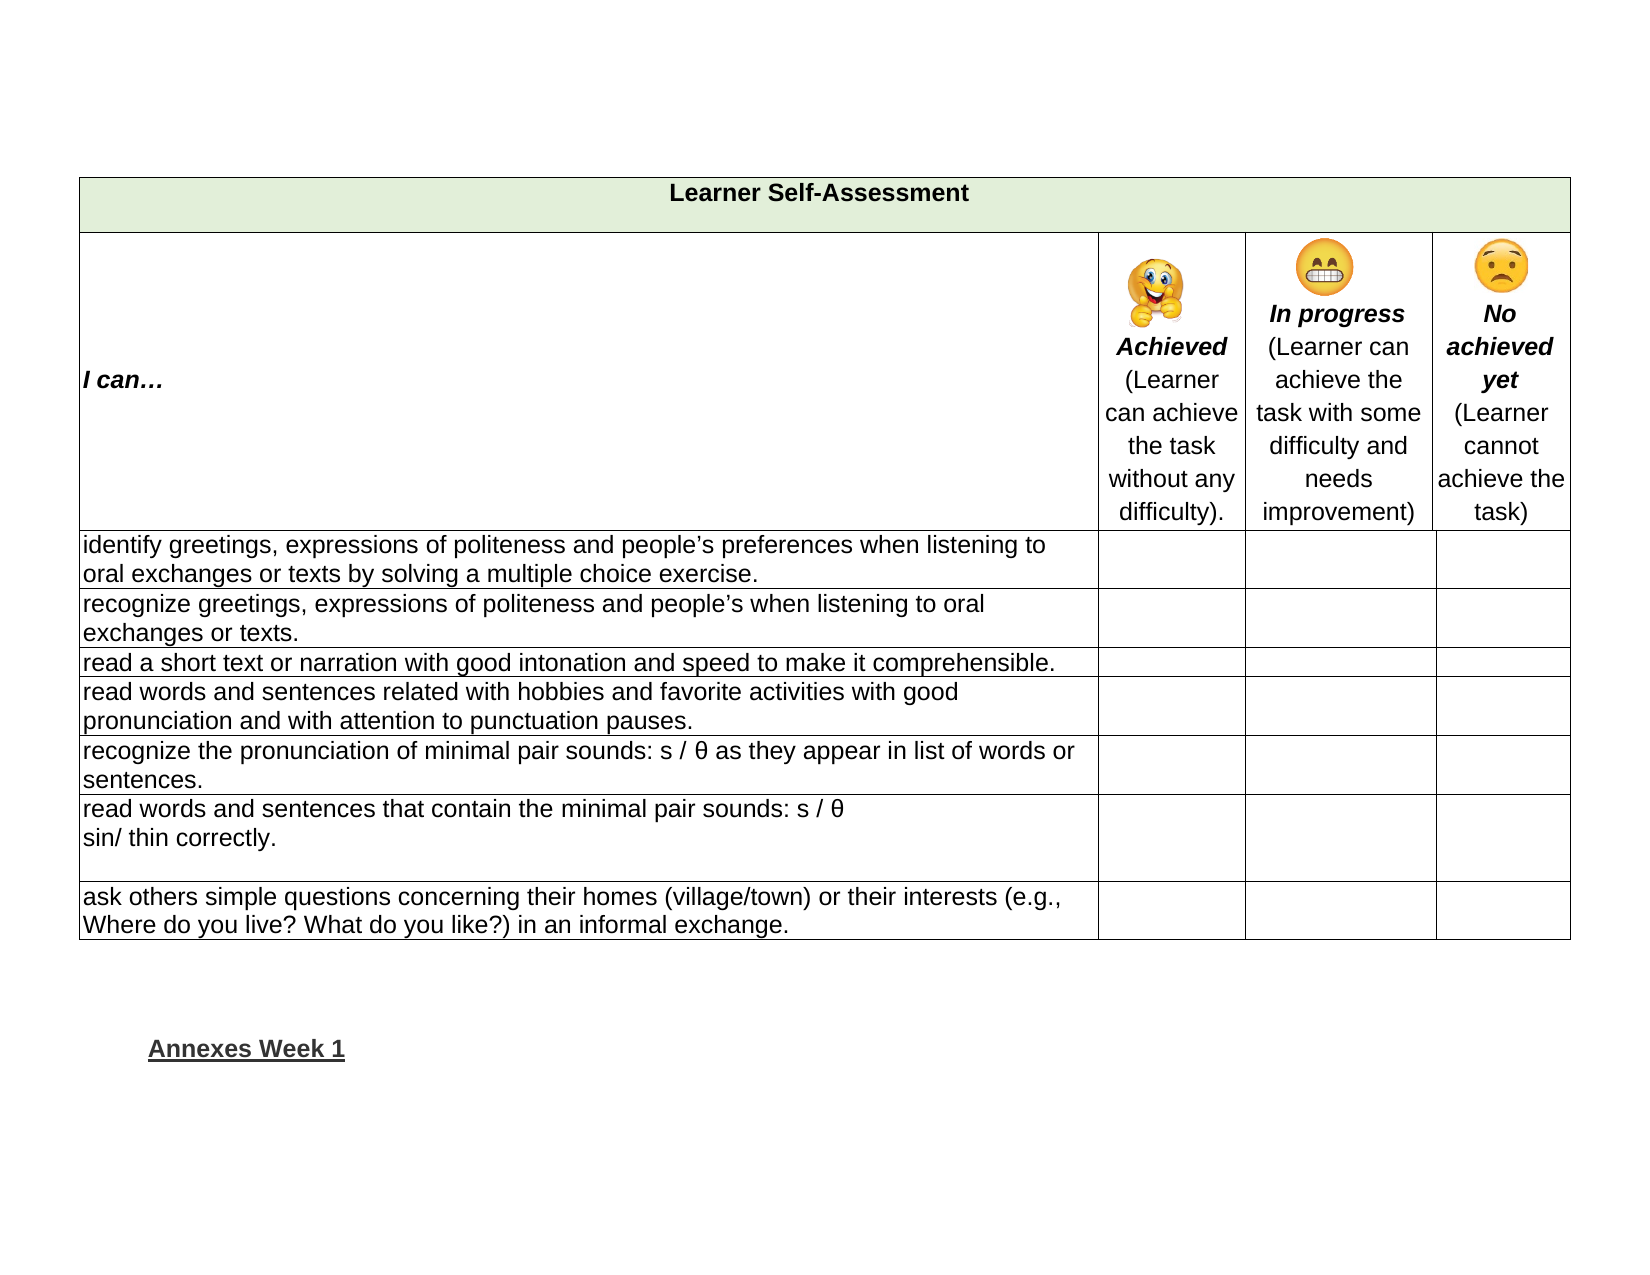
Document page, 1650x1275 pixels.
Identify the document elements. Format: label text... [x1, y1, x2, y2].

table_cell In progress (Learner can achieve the task with some difficulty and needs improvement) [1246, 233, 1432, 529]
table_cell read a short text or narration with good intonation and speed to make it comprehensible. [80, 648, 1098, 676]
table_cell [1246, 882, 1436, 939]
table_cell [1099, 795, 1245, 881]
table_cell [1437, 736, 1570, 793]
table_cell [1437, 648, 1570, 676]
table_cell [1099, 589, 1245, 647]
table_cell [1246, 589, 1436, 647]
table_cell [1437, 589, 1570, 647]
table_cell identify greetings, expressions of politeness and people’s preferences when listening to oral exchanges or texts by solving a multiple choice exercise. [80, 531, 1098, 588]
picture [1474, 238, 1529, 293]
table_cell No achieved yet (Learner cannot achieve the task) [1433, 233, 1570, 529]
table_cell [1437, 882, 1570, 939]
table_cell [1246, 648, 1436, 676]
table_cell recognize the pronunciation of minimal pair sounds: s / θ as they appear in list of words or sentences. [80, 736, 1098, 793]
table_cell [1099, 677, 1245, 735]
table_cell read words and sentences that contain the minimal pair sounds: s / θ sin/ thin correctly. [80, 795, 1098, 881]
table_cell [1099, 648, 1245, 676]
table_cell [1437, 795, 1570, 881]
text Annexes Week 1 [148, 1034, 1502, 1063]
table_cell [1099, 531, 1245, 588]
picture [1289, 232, 1358, 301]
table_cell [1099, 736, 1245, 793]
picture [1114, 252, 1195, 334]
table_cell I can… [80, 233, 1098, 529]
table_cell [1246, 736, 1436, 793]
table_cell ask others simple questions concerning their homes (village/town) or their interests (e.g., Where do you live? What do you like?) in an informal exchange. [80, 882, 1098, 939]
table_header Learner Self-Assessment [80, 178, 1570, 232]
table_cell [1437, 677, 1570, 735]
table_cell [1246, 795, 1436, 881]
table_cell [1246, 531, 1436, 588]
table_cell [1437, 531, 1570, 588]
table_cell recognize greetings, expressions of politeness and people’s when listening to oral exchanges or texts. [80, 589, 1098, 647]
table_cell [1246, 677, 1436, 735]
table_cell [1099, 882, 1245, 939]
table_cell Achieved (Learner can achieve the task without any difficulty). [1099, 233, 1245, 529]
table_cell read words and sentences related with hobbies and favorite activities with good pronunciation and with attention to punctuation pauses. [80, 677, 1098, 735]
